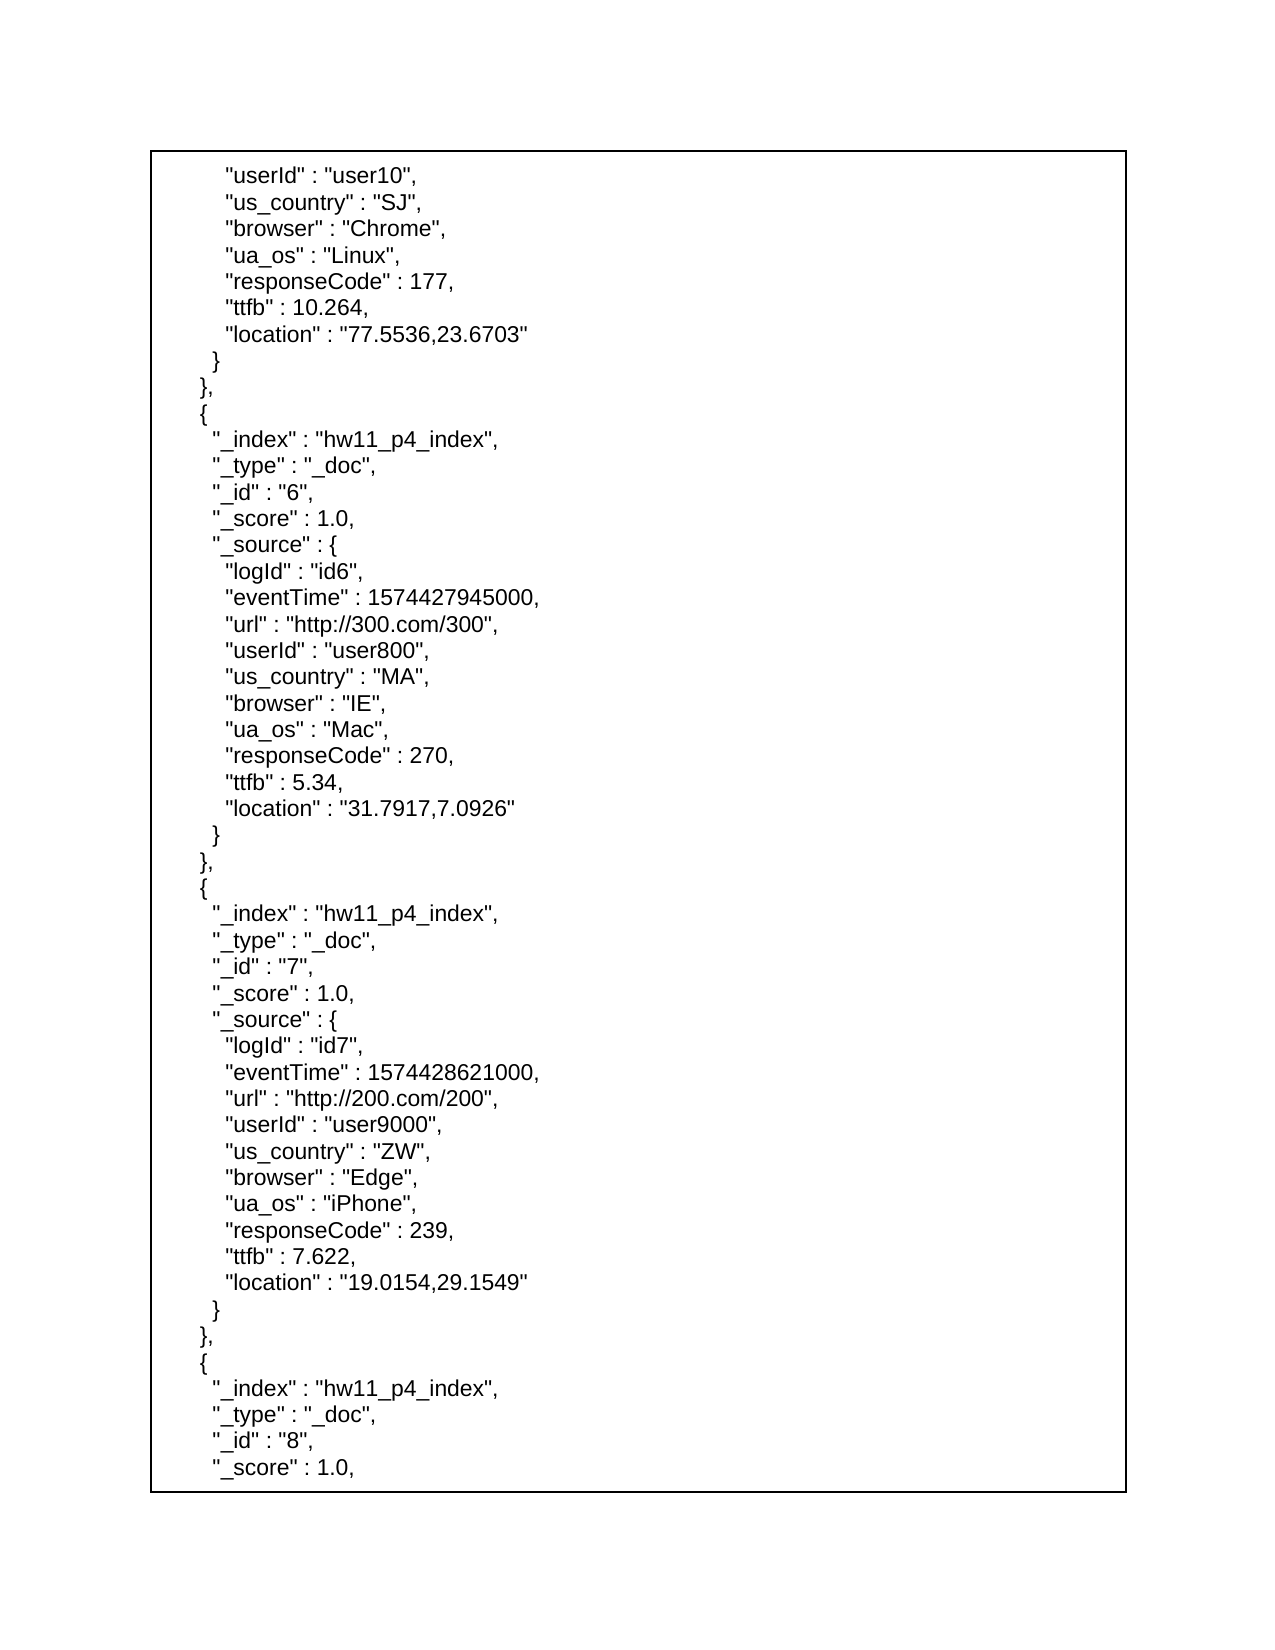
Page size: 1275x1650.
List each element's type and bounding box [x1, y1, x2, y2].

table_header [152, 152, 1125, 1491]
